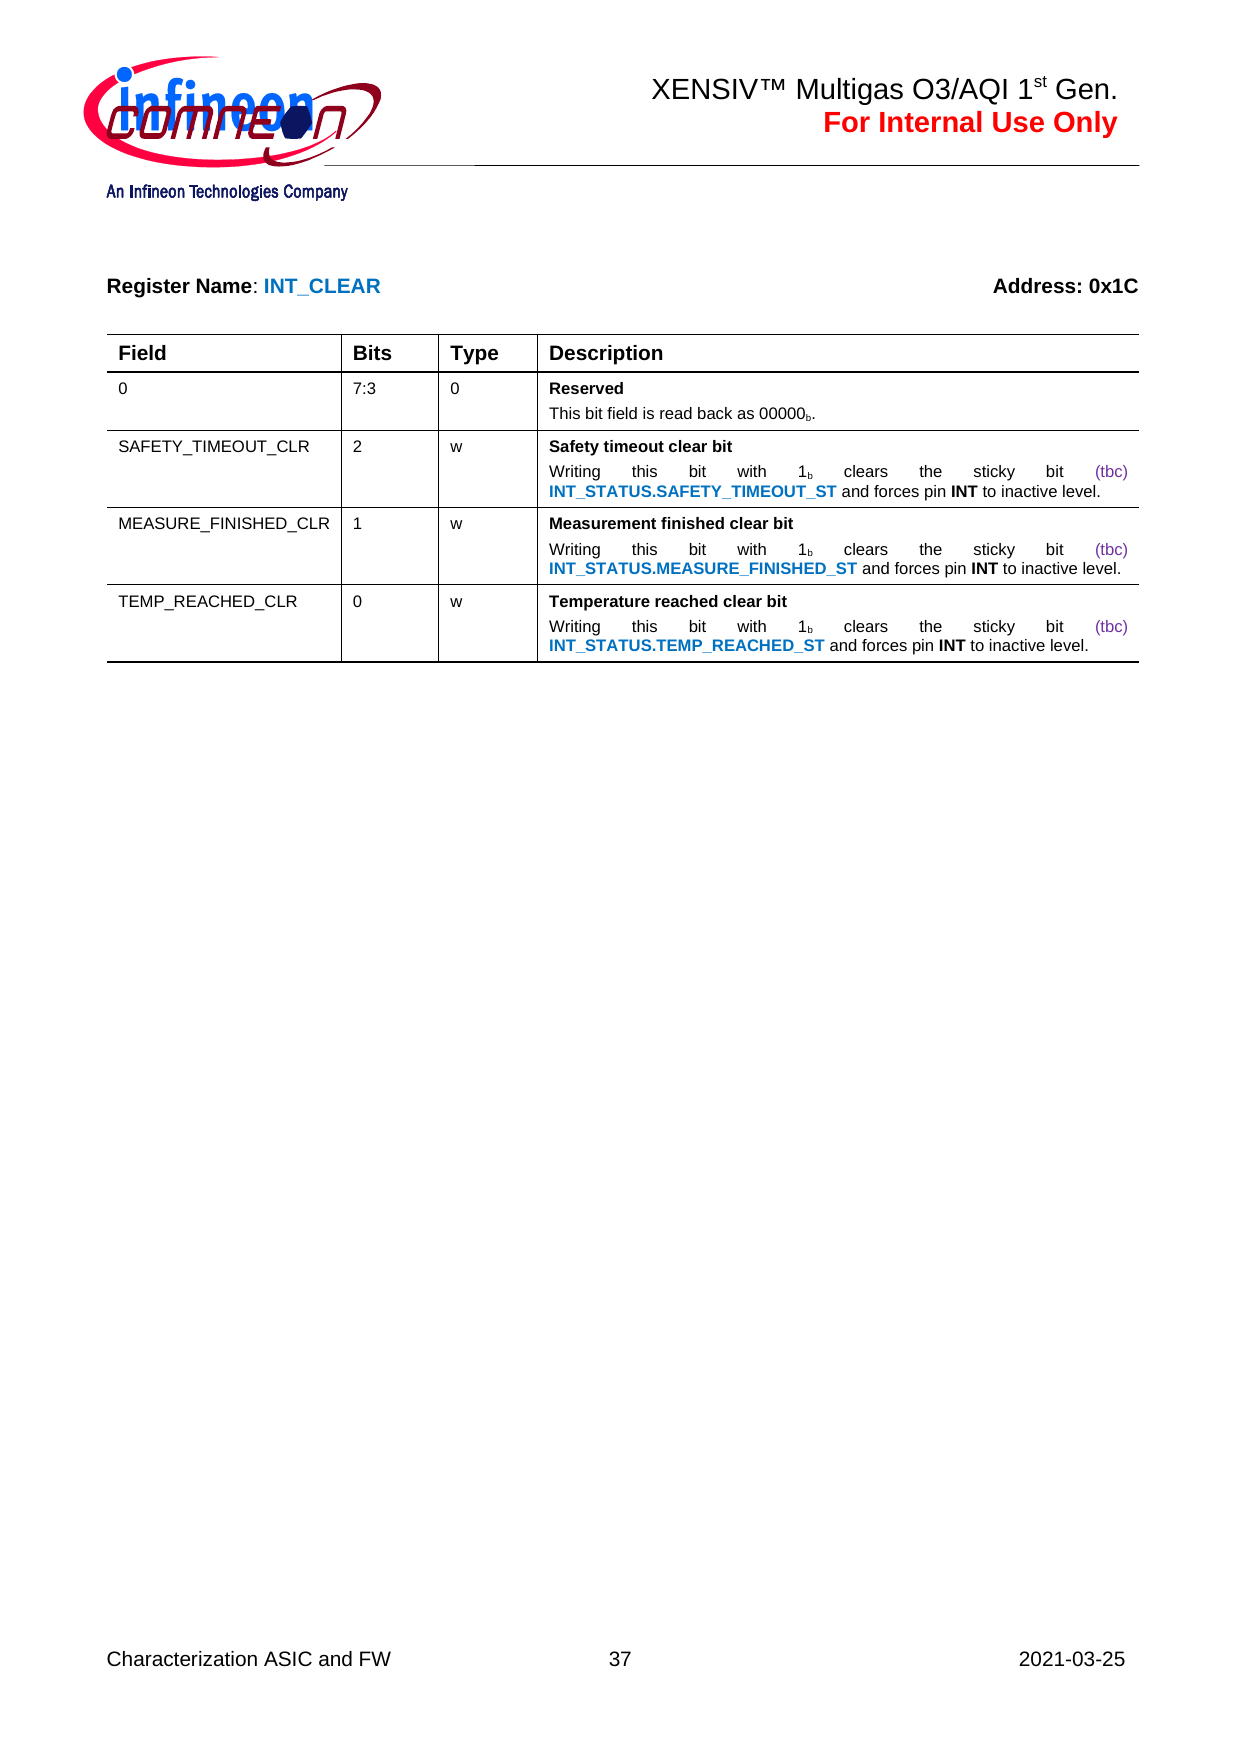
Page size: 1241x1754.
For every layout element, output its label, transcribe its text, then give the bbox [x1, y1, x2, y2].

table_header Type [439, 335, 537, 371]
table_cell 1 [342, 508, 438, 584]
text Register Name: INT_CLEAR Address: 0x1C [106, 273, 1140, 297]
table_cell 2 [342, 431, 438, 507]
table_cell w [439, 508, 537, 584]
table_header Bits [342, 335, 438, 371]
table_cell 7:3 [342, 373, 438, 429]
table_cell 0 [342, 585, 438, 661]
table_cell TEMP_REACHED_CLR [107, 585, 341, 661]
table_cell 0 [439, 373, 537, 429]
table_cell Reserved This bit field is read back as 00000b. [538, 373, 1139, 429]
table_cell Safety timeout clear bit Writing this bit with 1b clears the sticky bit (tbc) INT_STATUS.SAFETY_TIMEOUT_ST and forces pin INT to inactive level. [538, 431, 1139, 507]
table_cell w [439, 585, 537, 661]
table_cell Measurement finished clear bit Writing this bit with 1b clears the sticky bit (tbc) INT_STATUS.MEASURE_FINISHED_ST and forces pin INT to inactive level. [538, 508, 1139, 584]
table_cell Temperature reached clear bit Writing this bit with 1b clears the sticky bit (tbc) INT_STATUS.TEMP_REACHED_ST and forces pin INT to inactive level. [538, 585, 1139, 661]
table_cell 0 [107, 373, 341, 429]
table_header Field [107, 335, 341, 371]
table_header Description [538, 335, 1139, 371]
table_cell w [439, 431, 537, 507]
table_cell MEASURE_FINISHED_CLR [107, 508, 341, 584]
table_cell SAFETY_TIMEOUT_CLR [107, 431, 341, 507]
